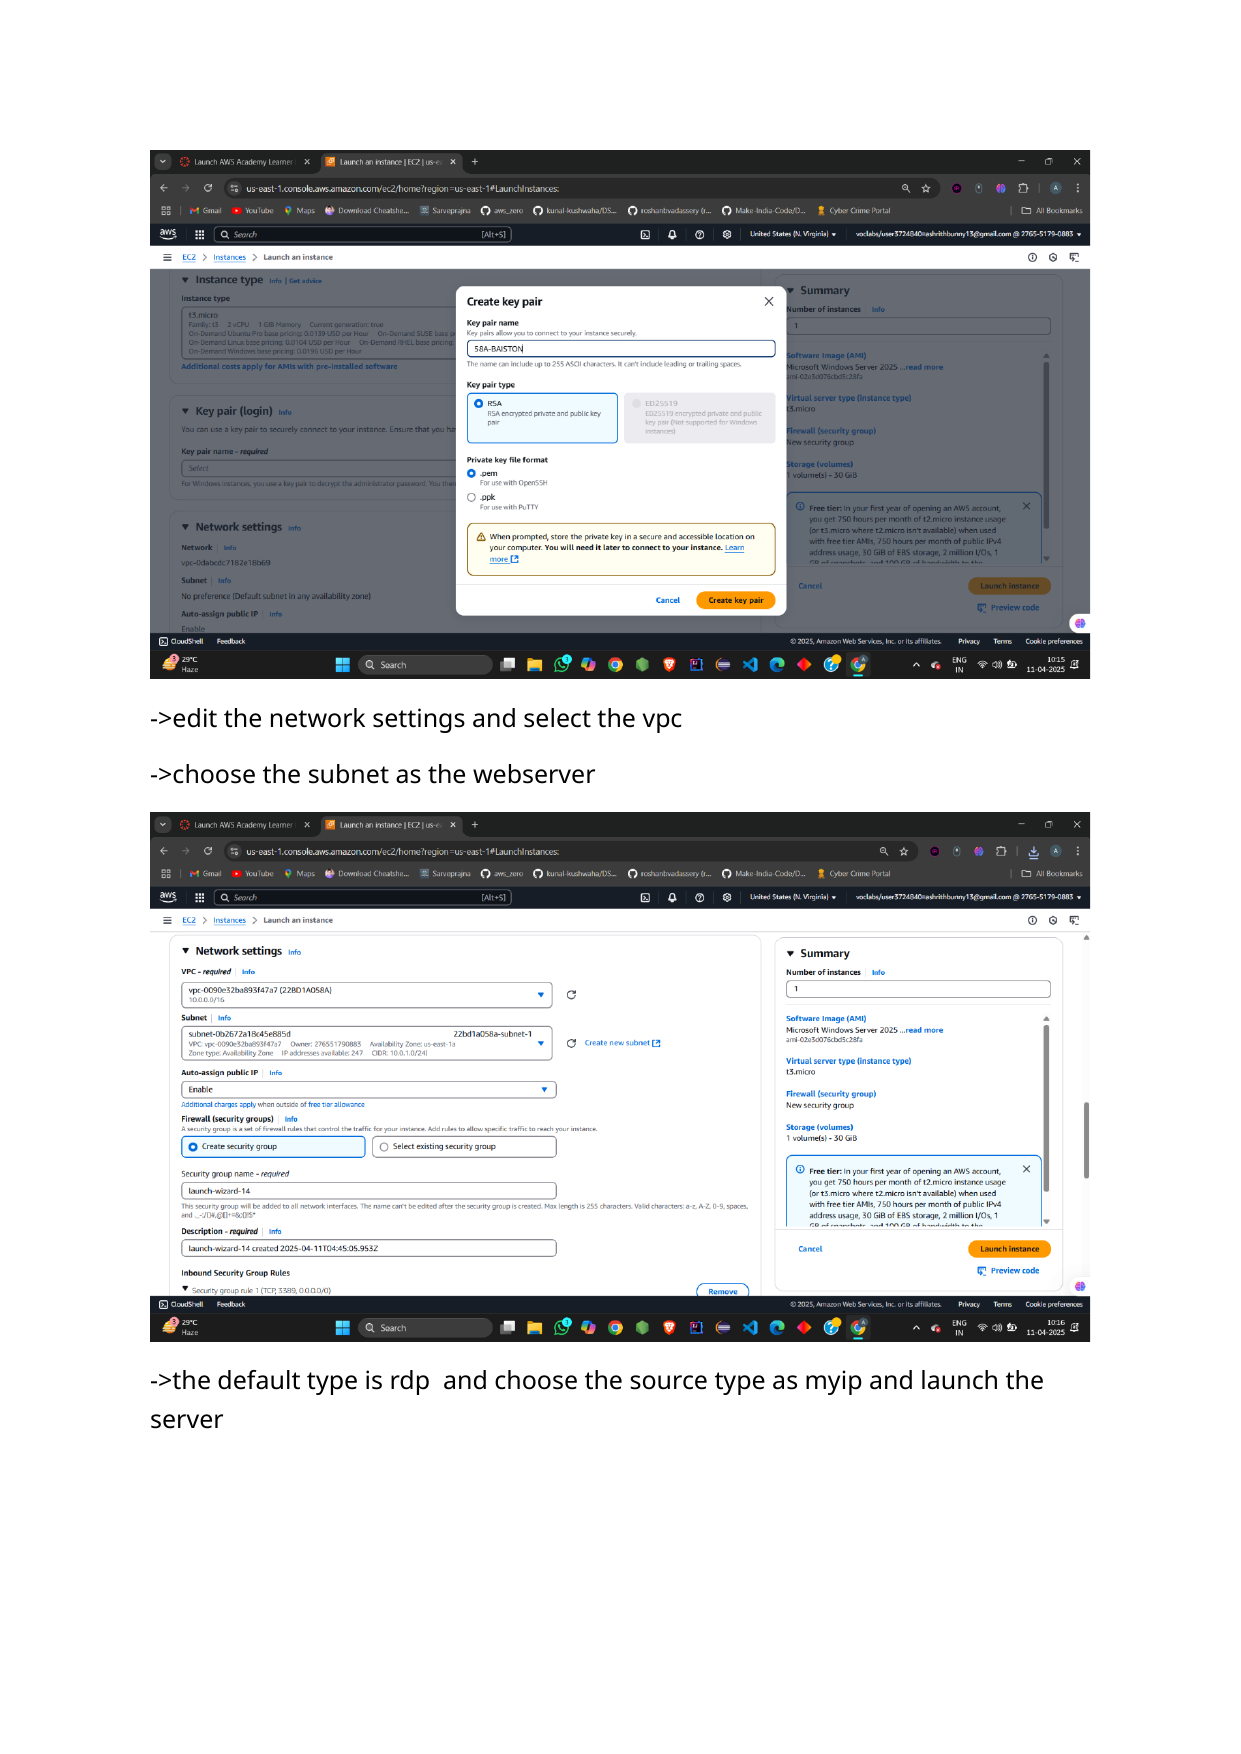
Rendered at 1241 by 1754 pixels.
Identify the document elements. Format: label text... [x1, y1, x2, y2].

text ->the default type is rdp and choose the source type as myip and launch the server [150, 1363, 1090, 1436]
text ->choose the subnet as the webserver [150, 756, 1090, 791]
picture [150, 812, 1091, 1342]
picture [150, 150, 1091, 679]
text ->edit the network settings and select the vpc [150, 701, 1090, 735]
